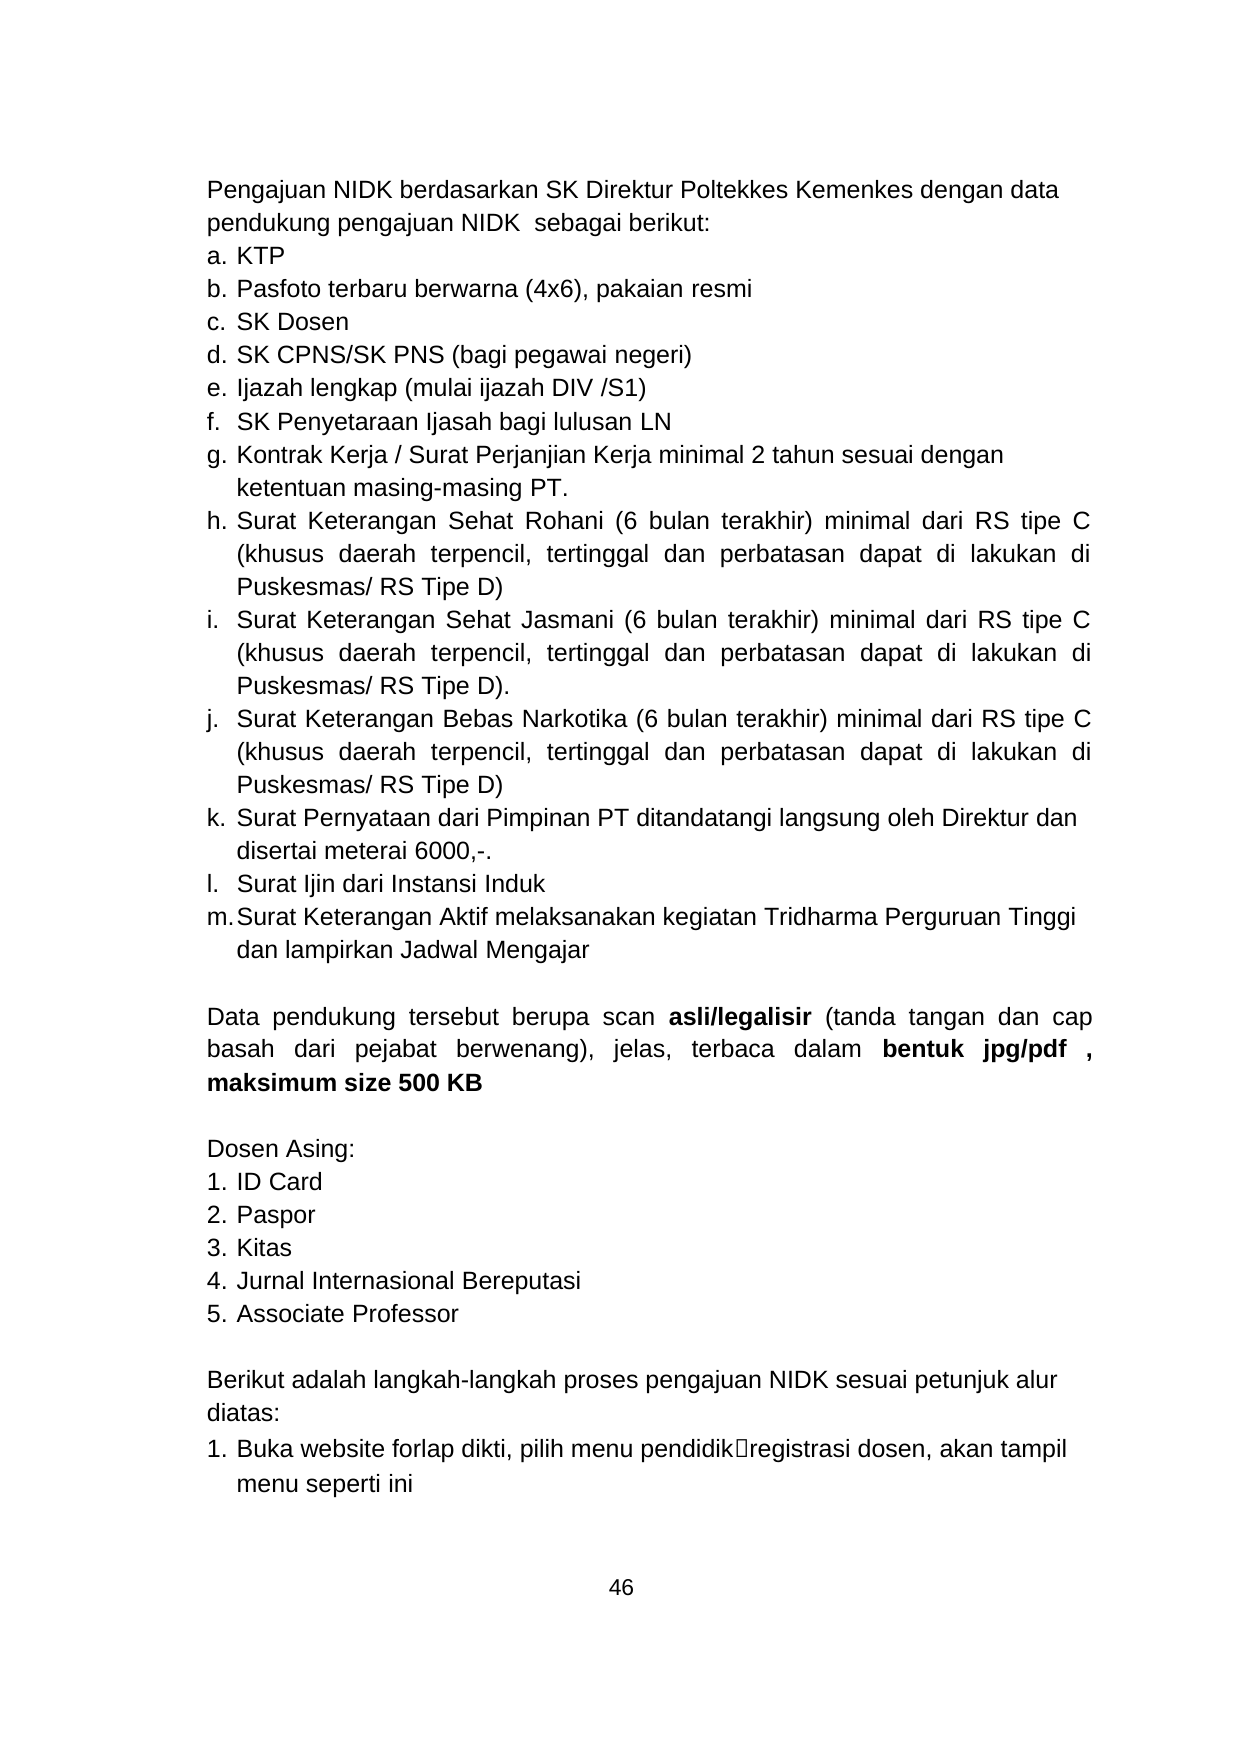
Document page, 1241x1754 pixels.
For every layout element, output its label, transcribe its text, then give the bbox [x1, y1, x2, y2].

list Surat Keterangan Sehat Rohani (6 bulan terakhir) minimal dari RS tipe C (khusus daerah terpencil, tertinggal dan perbatasan dapat di lakukan di Puskesmas/ RS Tipe D) [207, 506, 1092, 601]
list Surat Ijin dari Instansi Induk [207, 869, 1105, 898]
text Pengajuan NIDK berdasarkan SK Direktur Poltekkes Kemenkes dengan data pendukung pengajuan NIDK sebagai berikut: [207, 175, 1105, 237]
text Dosen Asing: [207, 1134, 1105, 1163]
list Associate Professor [207, 1299, 1105, 1328]
list Paspor [207, 1200, 1105, 1229]
text Berikut adalah langkah-langkah proses pengajuan NIDK sesuai petunjuk alur diatas: [207, 1365, 1105, 1427]
list Pasfoto terbaru berwarna (4x6), pakaian resmi [207, 274, 1105, 303]
list KTP [207, 241, 1105, 270]
list Jurnal Internasional Bereputasi [207, 1266, 1105, 1295]
list Surat Keterangan Sehat Jasmani (6 bulan terakhir) minimal dari RS tipe C (khusus daerah terpencil, tertinggal dan perbatasan dapat di lakukan di Puskesmas/ RS Tipe D). [207, 605, 1093, 699]
list ID Card [207, 1167, 1105, 1196]
list SK Dosen [207, 307, 1105, 336]
list Kitas [207, 1233, 1105, 1262]
list Kontrak Kerja / Surat Perjanjian Kerja minimal 2 tahun sesuai dengan ketentuan masing-masing PT. [207, 440, 1093, 501]
list Surat Pernyataan dari Pimpinan PT ditandatangi langsung oleh Direktur dan disertai meterai 6000,-. [207, 803, 1092, 865]
list SK CPNS/SK PNS (bagi pegawai negeri) [207, 340, 1105, 369]
list Surat Keterangan Aktif melaksanakan kegiatan Tridharma Perguruan Tinggi dan lampirkan Jadwal Mengajar [207, 902, 1092, 964]
list Buka website forlap dikti, pilih menu pendidikregistrasi dosen, akan tampil menu seperti ini [207, 1431, 1092, 1498]
text Data pendukung tersebut berupa scan asli/legalisir (tanda tangan dan cap basah dari pejabat berwenang), jelas, terbaca dalam bentuk jpg/pdf , maksimum size 500 KB [207, 1001, 1093, 1096]
list Ijazah lengkap (mulai ijazah DIV /S1) [207, 373, 1105, 402]
list SK Penyetaraan Ijasah bagi lulusan LN [207, 406, 1105, 435]
list Surat Keterangan Bebas Narkotika (6 bulan terakhir) minimal dari RS tipe C (khusus daerah terpencil, tertinggal dan perbatasan dapat di lakukan di Puskesmas/ RS Tipe D) [207, 704, 1093, 799]
